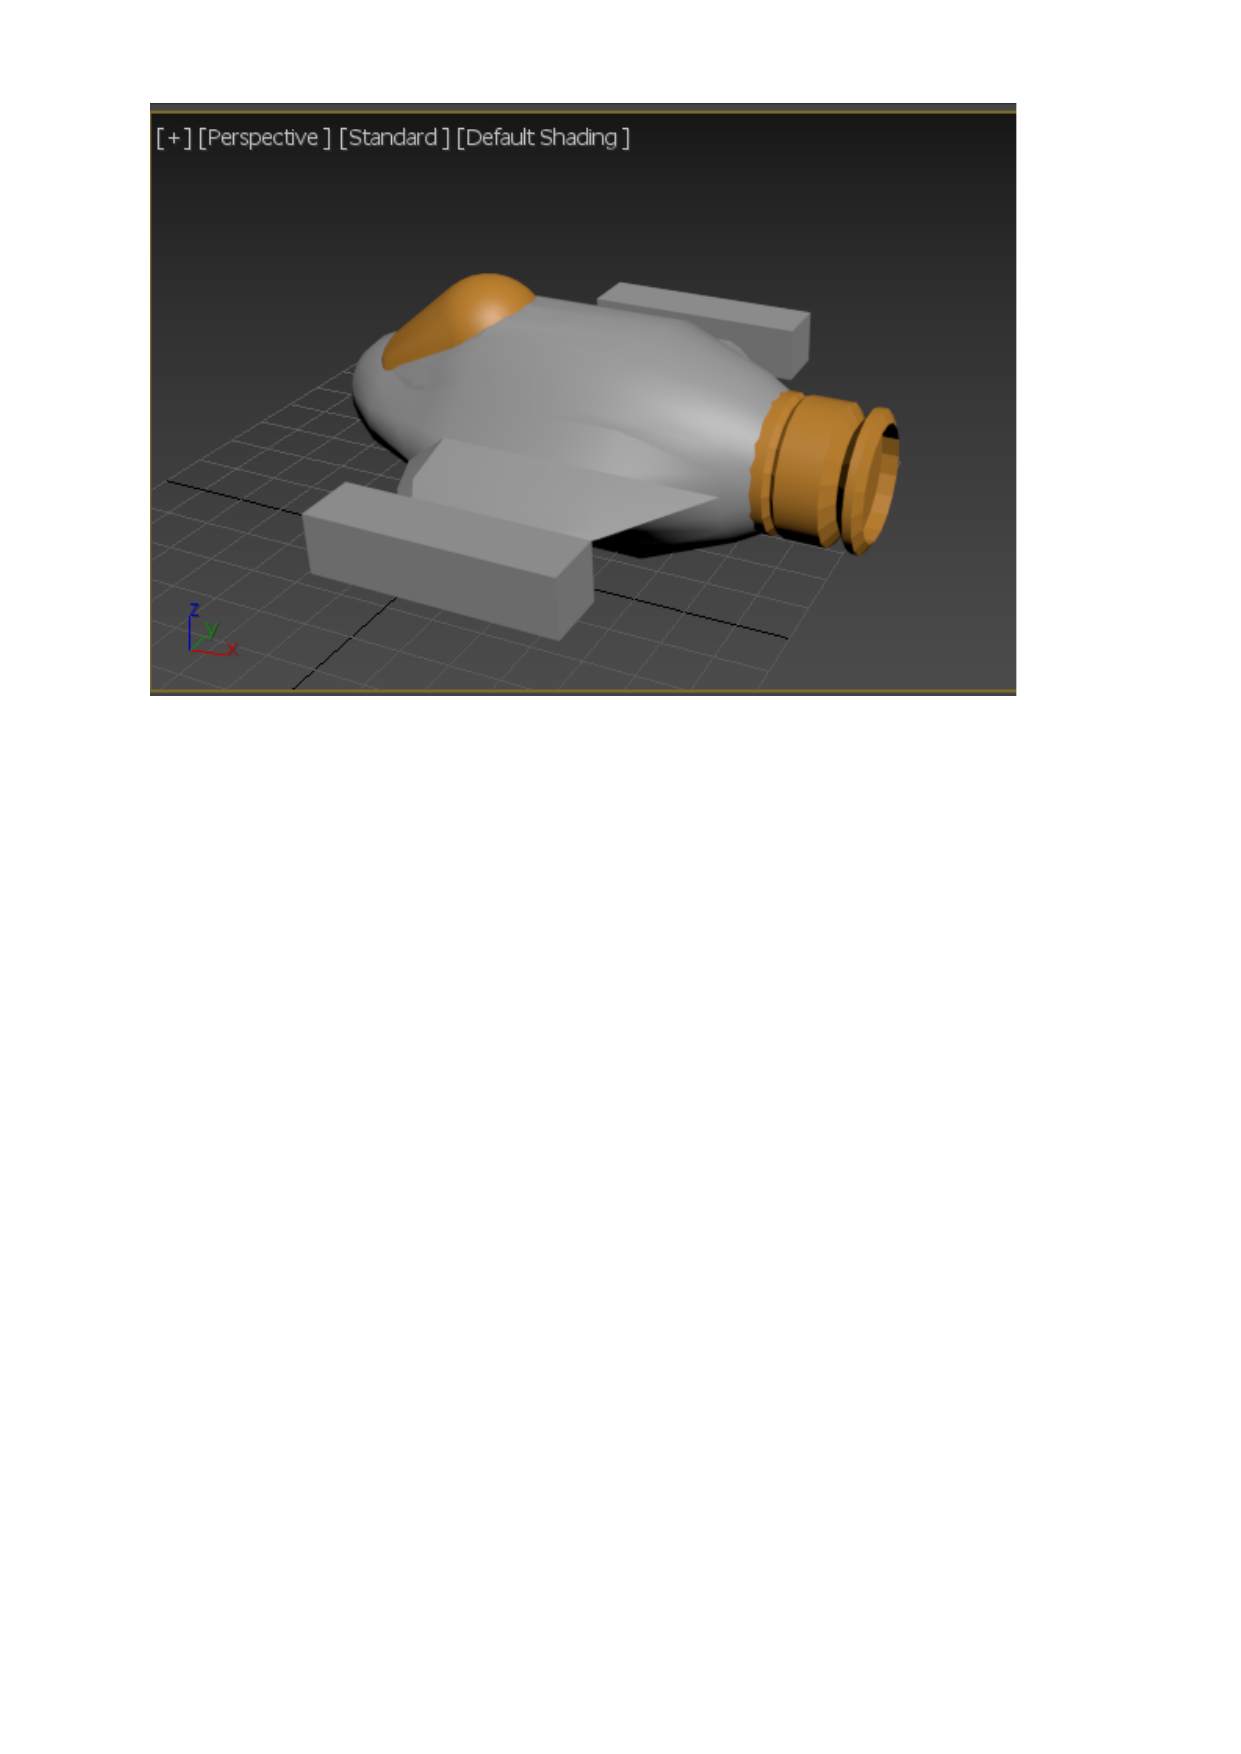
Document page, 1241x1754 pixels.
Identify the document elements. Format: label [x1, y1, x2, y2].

picture [150, 103, 1017, 696]
